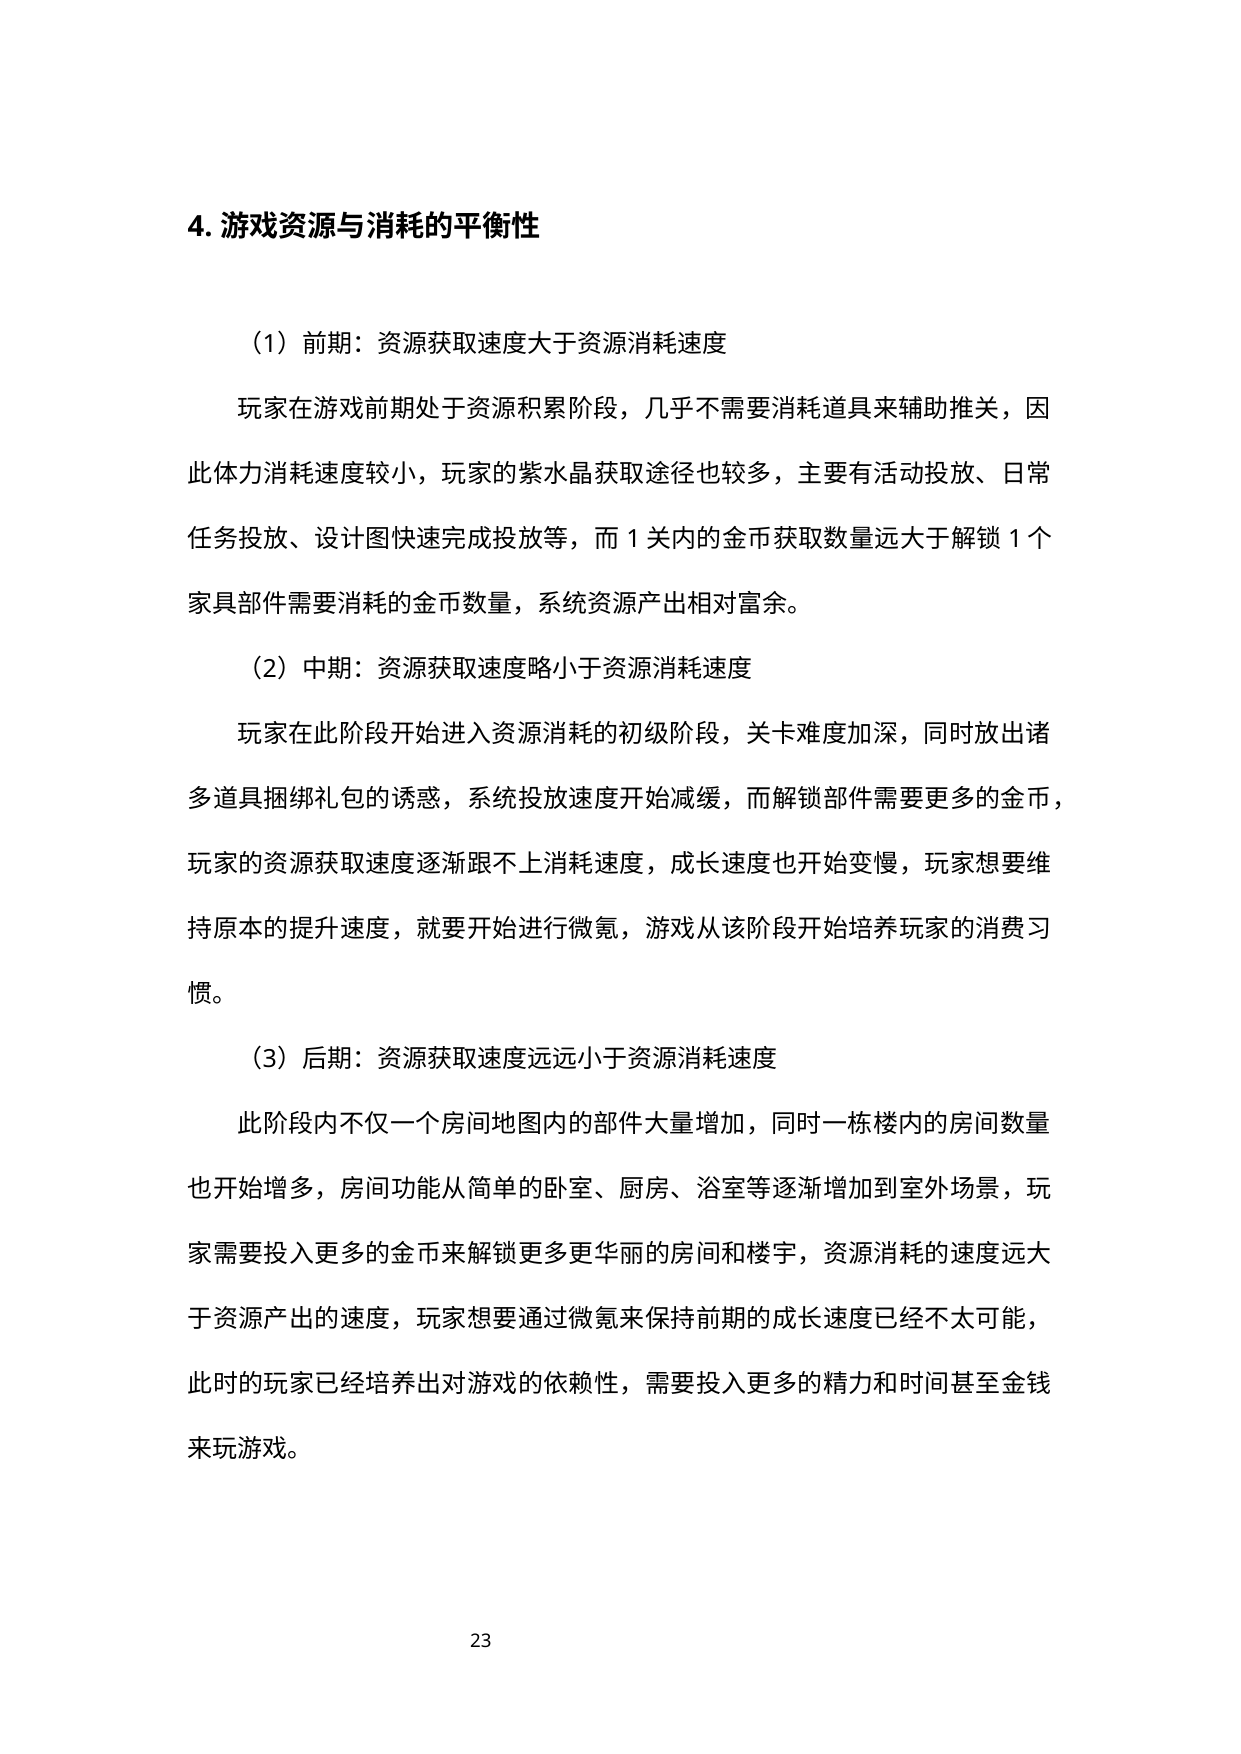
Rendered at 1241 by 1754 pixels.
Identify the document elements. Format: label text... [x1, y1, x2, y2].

list 玩家在游戏前期处于资源积累阶段，几乎不需要消耗道具来辅助推关，因此体力消耗速度较小，玩家的紫水晶获取途径也较多，主要有活动投放、日常任务投放、设计图快速完成投放等，而1关内的金币获取数量远大于解锁1个家具部件需要消耗的金币数量，系统资源产出相对富余。 [187, 374, 1053, 634]
subtitle 游戏资源与消耗的平衡性 [187, 191, 1053, 256]
list 中期：资源获取速度略小于资源消耗速度 [187, 634, 1053, 699]
list 此阶段内不仅一个房间地图内的部件大量增加，同时一栋楼内的房间数量也开始增多，房间功能从简单的卧室、厨房、浴室等逐渐增加到室外场景，玩家需要投入更多的金币来解锁更多更华丽的房间和楼宇，资源消耗的速度远大于资源产出的速度，玩家想要通过微氪来保持前期的成长速度已经不太可能，此时的玩家已经培养出对游戏的依赖性，需要投入更多的精力和时间甚至金钱来玩游戏。 [187, 1089, 1053, 1479]
list 前期：资源获取速度大于资源消耗速度 [187, 309, 1053, 374]
list 玩家在此阶段开始进入资源消耗的初级阶段，关卡难度加深，同时放出诸多道具捆绑礼包的诱惑，系统投放速度开始减缓，而解锁部件需要更多的金币，玩家的资源获取速度逐渐跟不上消耗速度，成长速度也开始变慢，玩家想要维持原本的提升速度，就要开始进行微氪，游戏从该阶段开始培养玩家的消费习惯。 [187, 699, 1053, 1024]
list 后期：资源获取速度远远小于资源消耗速度 [187, 1024, 1053, 1089]
